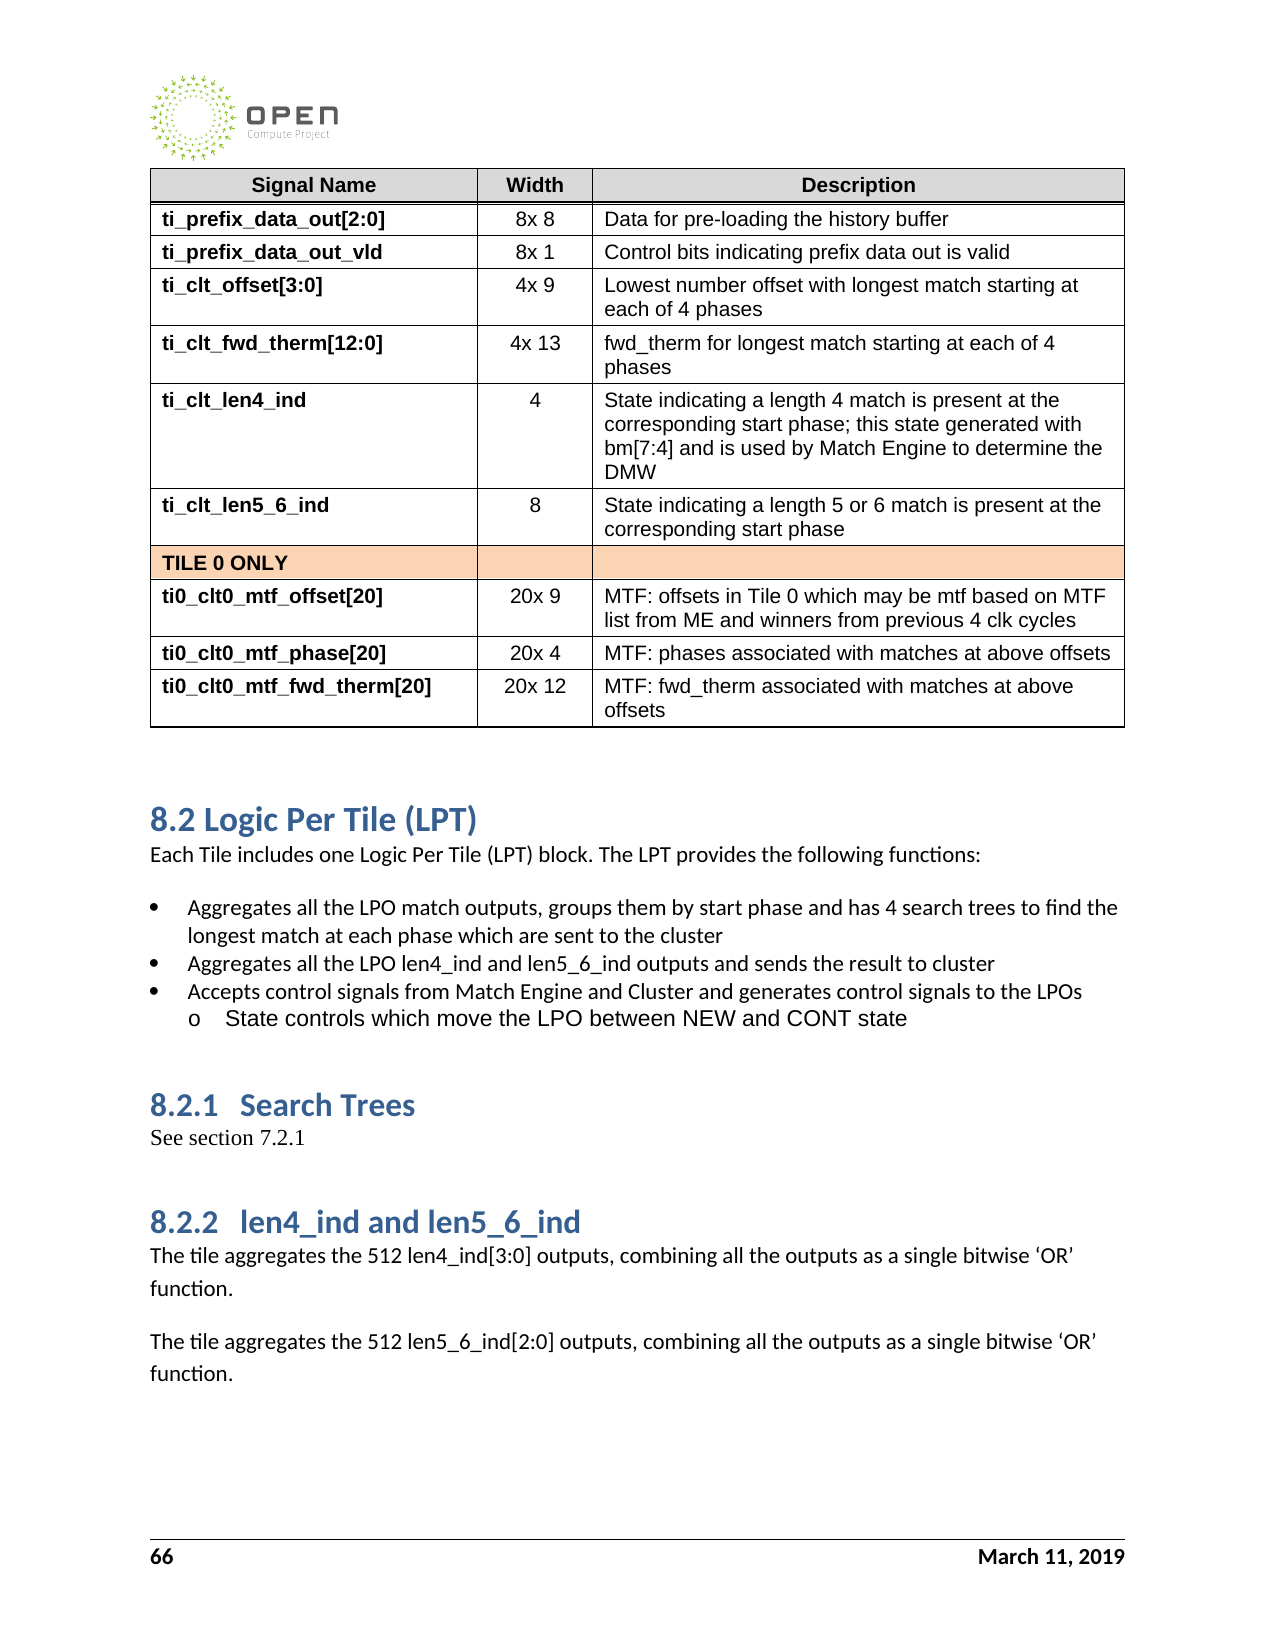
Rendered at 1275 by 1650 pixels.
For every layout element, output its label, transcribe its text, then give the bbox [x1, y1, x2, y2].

subtitle Search Trees [150, 1084, 1125, 1124]
text The tile aggregates the 512 len4_ind[3:0] outputs, combining all the outputs as a single bitwise ‘OR’ function. [150, 1242, 1125, 1302]
table_cell 20x 12 [478, 670, 592, 726]
table_cell fwd_therm for longest match starting at each of 4 phases [593, 326, 1124, 383]
table_cell ti_clt_len5_6_ind [151, 489, 477, 545]
text Each Tile includes one Logic Per Tile (LPT) block. The LPT provides the following functions: [150, 840, 1125, 868]
table_cell ti0_clt0_mtf_phase[20] [151, 637, 477, 669]
table_cell ti_clt_len4_ind [151, 384, 477, 488]
picture [150, 75, 338, 168]
table_cell Data for pre-loading the history buffer [593, 205, 1124, 235]
table_cell MTF: offsets in Tile 0 which may be mtf based on MTF list from ME and winners from previous 4 clk cycles [593, 580, 1124, 636]
table_cell 4x 9 [478, 269, 592, 325]
list Aggregates all the LPO match outputs, groups them by start phase and has 4 search trees to find the longest match at each phase which are sent to the cluster [150, 893, 1125, 949]
table_cell Control bits indicating prefix data out is valid [593, 236, 1124, 268]
table_header Width [478, 169, 592, 201]
table_cell ti0_clt0_mtf_offset[20] [151, 580, 477, 636]
list Accepts control signals from Match Engine and Cluster and generates control signals to the LPOs [150, 977, 1125, 1005]
table_cell [593, 546, 1124, 578]
table_cell Lowest number offset with longest match starting at each of 4 phases [593, 269, 1124, 325]
table_header Description [593, 169, 1124, 201]
text The tile aggregates the 512 len5_6_ind[2:0] outputs, combining all the outputs as a single bitwise ‘OR’ function. [150, 1327, 1125, 1387]
table_cell 8 [478, 489, 592, 545]
subtitle Logic Per Tile (LPT) [150, 797, 1125, 840]
table_cell ti_clt_offset[3:0] [151, 269, 477, 325]
table_cell ti_clt_fwd_therm[12:0] [151, 326, 477, 383]
table_cell MTF: fwd_therm associated with matches at above offsets [593, 670, 1124, 726]
table_cell ti0_clt0_mtf_fwd_therm[20] [151, 670, 477, 726]
table_cell 4 [478, 384, 592, 488]
table_cell 4x 13 [478, 326, 592, 383]
table_cell TILE 0 ONLY [151, 546, 477, 578]
subtitle len4_ind and len5_6_ind [150, 1201, 1125, 1242]
list State controls which move the LPO between NEW and CONT state [187, 1005, 1125, 1034]
table_cell 20x 9 [478, 580, 592, 636]
table_cell MTF: phases associated with matches at above offsets [593, 637, 1124, 669]
table_cell State indicating a length 5 or 6 match is present at the corresponding start phase [593, 489, 1124, 545]
table_cell State indicating a length 4 match is present at the corresponding start phase; this state generated with bm[7:4] and is used by Match Engine to determine the DMW [593, 384, 1124, 488]
table_cell 20x 4 [478, 637, 592, 669]
table_cell [478, 546, 592, 578]
table_cell ti_prefix_data_out[2:0] [151, 205, 477, 235]
table_cell 8x 1 [478, 236, 592, 268]
table_cell ti_prefix_data_out_vld [151, 236, 477, 268]
table_header Signal Name [151, 169, 477, 201]
list Aggregates all the LPO len4_ind and len5_6_ind outputs and sends the result to cluster [150, 949, 1125, 977]
table_cell 8x 8 [478, 205, 592, 235]
